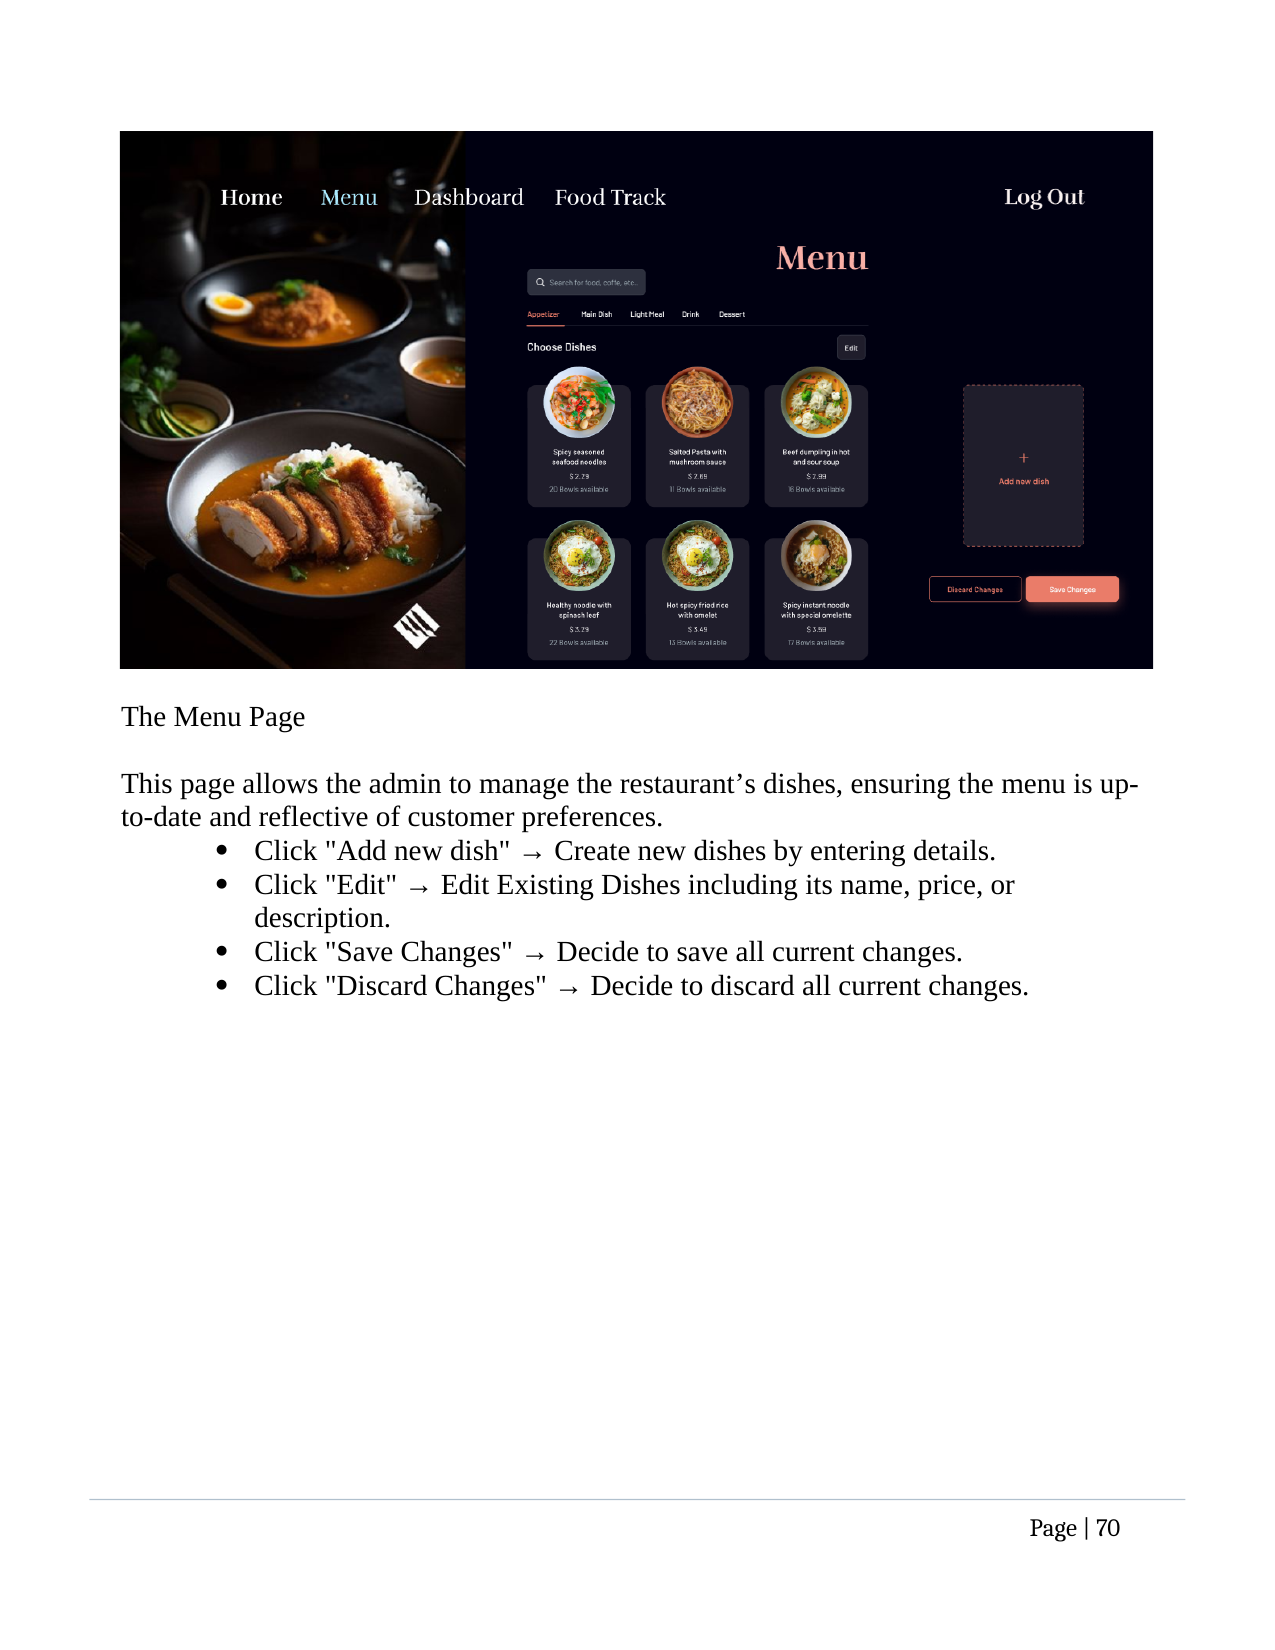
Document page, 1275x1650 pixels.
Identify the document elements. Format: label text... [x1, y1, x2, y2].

list Click "Save Changes" → Decide to save all current changes. [217, 934, 1154, 968]
text The Menu Page [121, 699, 1154, 732]
picture [119, 131, 1154, 669]
list Click "Discard Changes" → Decide to discard all current changes. [217, 968, 1154, 1001]
text This page allows the admin to manage the restaurant’s dishes, ensuring the menu is up-to-date and reflective of customer preferences. [121, 766, 1154, 833]
list Click "Edit" → Edit Existing Dishes including its name, price, or description. [217, 867, 1154, 934]
list Click "Add new dish" → Create new dishes by entering details. [217, 833, 1154, 867]
